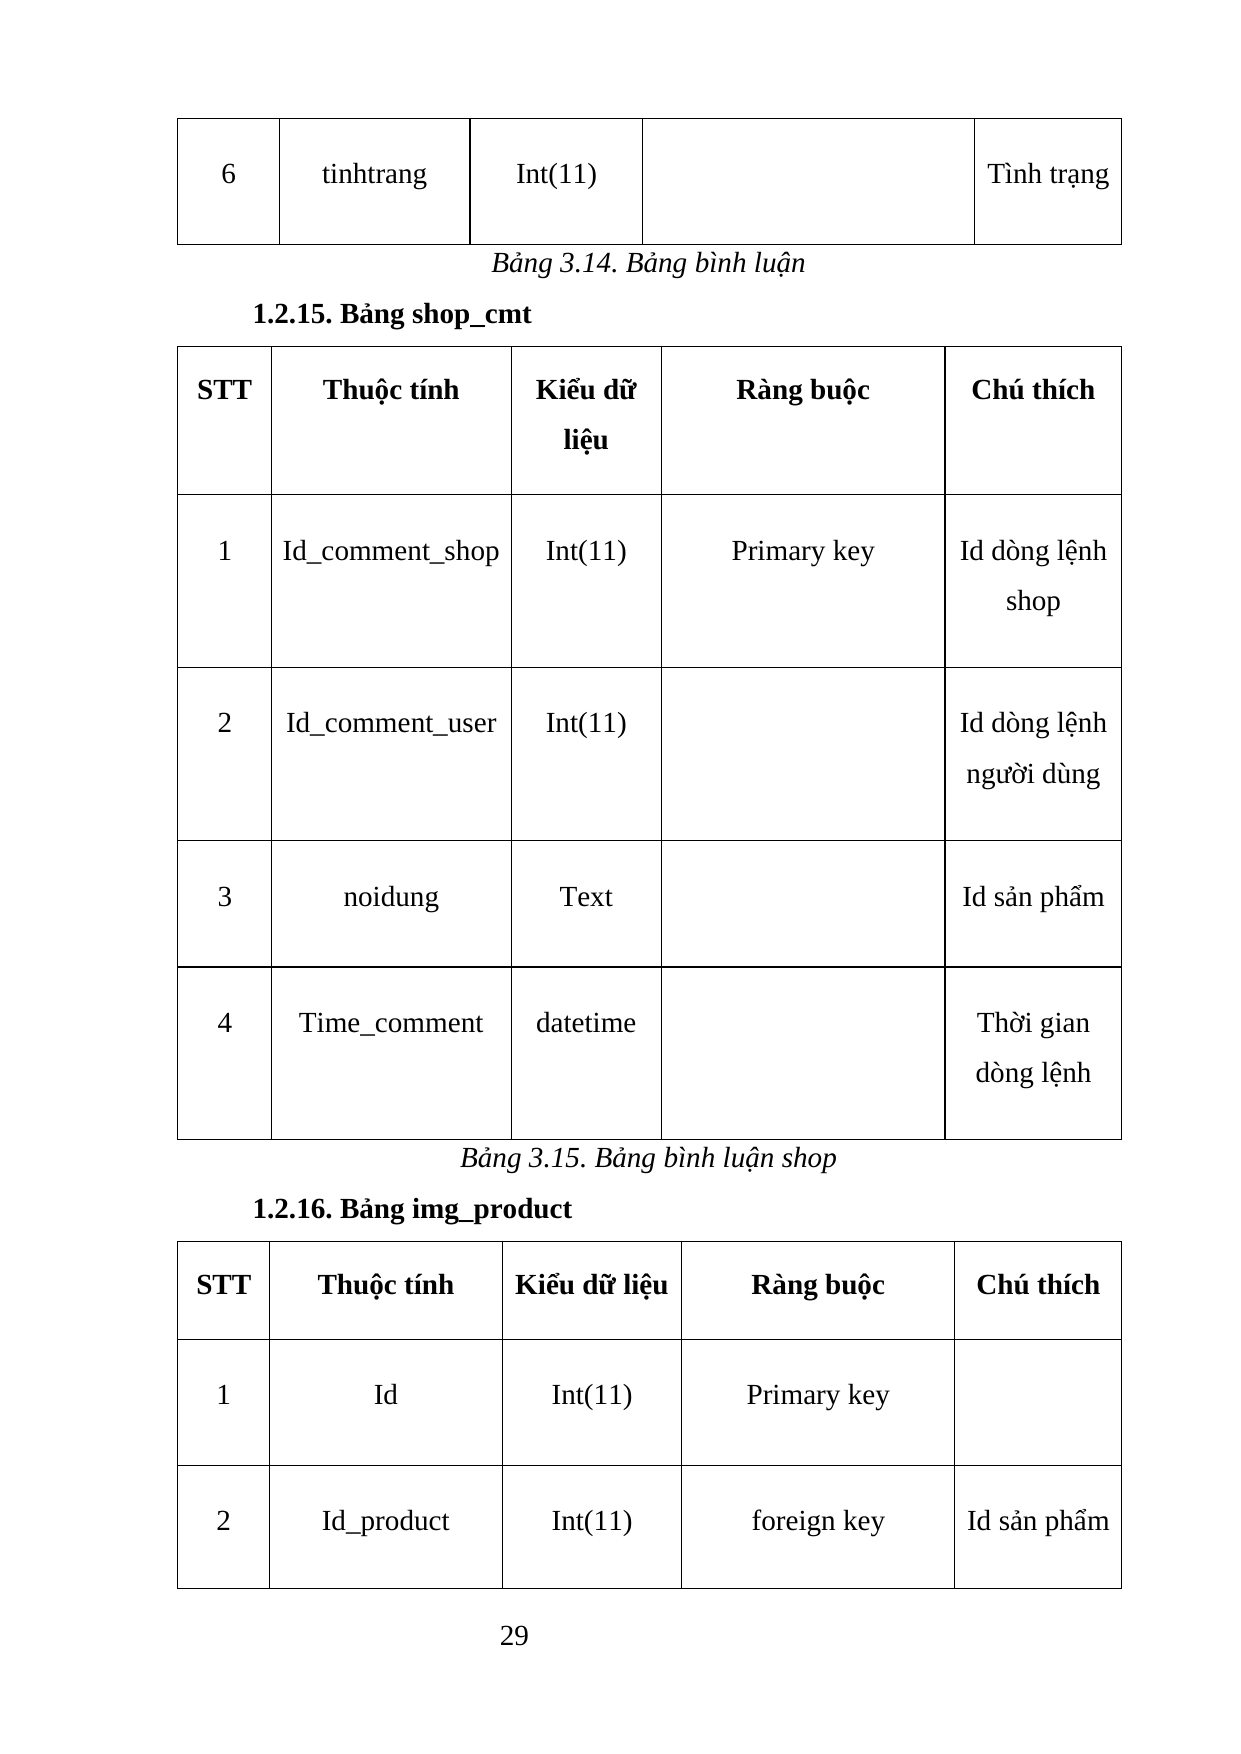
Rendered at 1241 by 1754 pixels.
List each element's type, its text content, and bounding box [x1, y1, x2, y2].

table_cell Time_comment [272, 968, 511, 1139]
table_cell Int(11) [471, 119, 642, 244]
table_cell Id_product [270, 1466, 502, 1588]
table_header Kiểu dữ liệu [512, 347, 661, 494]
table_cell Int(11) [503, 1466, 681, 1588]
table_cell datetime [512, 968, 661, 1139]
text 1.2.16. Bảng img_product [177, 1191, 1122, 1224]
text Bảng 3.15. Bảng bình luận shop [177, 1140, 1122, 1174]
table_cell [662, 841, 944, 966]
table_header Kiểu dữ liệu [503, 1242, 681, 1339]
table_cell noidung [272, 841, 511, 966]
table_cell Id_comment_shop [272, 495, 511, 667]
table_header STT [178, 347, 271, 494]
table_cell Text [512, 841, 661, 966]
table_cell 3 [178, 841, 271, 966]
table_cell Id sản phẩm [946, 841, 1121, 966]
table_cell [662, 968, 944, 1139]
table_cell [662, 668, 944, 840]
text Bảng 3.14. Bảng bình luận [177, 245, 1122, 279]
table_cell [955, 1340, 1121, 1465]
table_cell Primary key [682, 1340, 954, 1465]
table_cell 1 [178, 1340, 269, 1465]
table_cell [643, 119, 974, 244]
text 1.2.15. Bảng shop_cmt [177, 296, 1122, 329]
table_cell 1 [178, 495, 271, 667]
table_header Ràng buộc [662, 347, 944, 494]
table_cell 6 [178, 119, 279, 244]
table_cell Id sản phẩm [955, 1466, 1121, 1588]
table_header Chú thích [955, 1242, 1121, 1339]
table_header STT [178, 1242, 269, 1339]
table_cell Id [270, 1340, 502, 1465]
table_cell Int(11) [512, 495, 661, 667]
table_header Ràng buộc [682, 1242, 954, 1339]
table_cell Int(11) [512, 668, 661, 840]
table_cell 2 [178, 1466, 269, 1588]
table_cell Int(11) [503, 1340, 681, 1465]
table_header Thuộc tính [270, 1242, 502, 1339]
table_header Chú thích [946, 347, 1121, 494]
table_cell tinhtrang [280, 119, 469, 244]
table_cell 2 [178, 668, 271, 840]
table_cell Primary key [662, 495, 944, 667]
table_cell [682, 1466, 954, 1588]
table_header Thuộc tính [272, 347, 511, 494]
table_cell Id_comment_user [272, 668, 511, 840]
table_cell Tình trạng [975, 119, 1121, 244]
table_cell Thời gian dòng lệnh [946, 968, 1121, 1139]
table_cell 4 [178, 968, 271, 1139]
table_cell Id dòng lệnh người dùng [946, 668, 1121, 840]
table_cell Id dòng lệnh shop [946, 495, 1121, 667]
